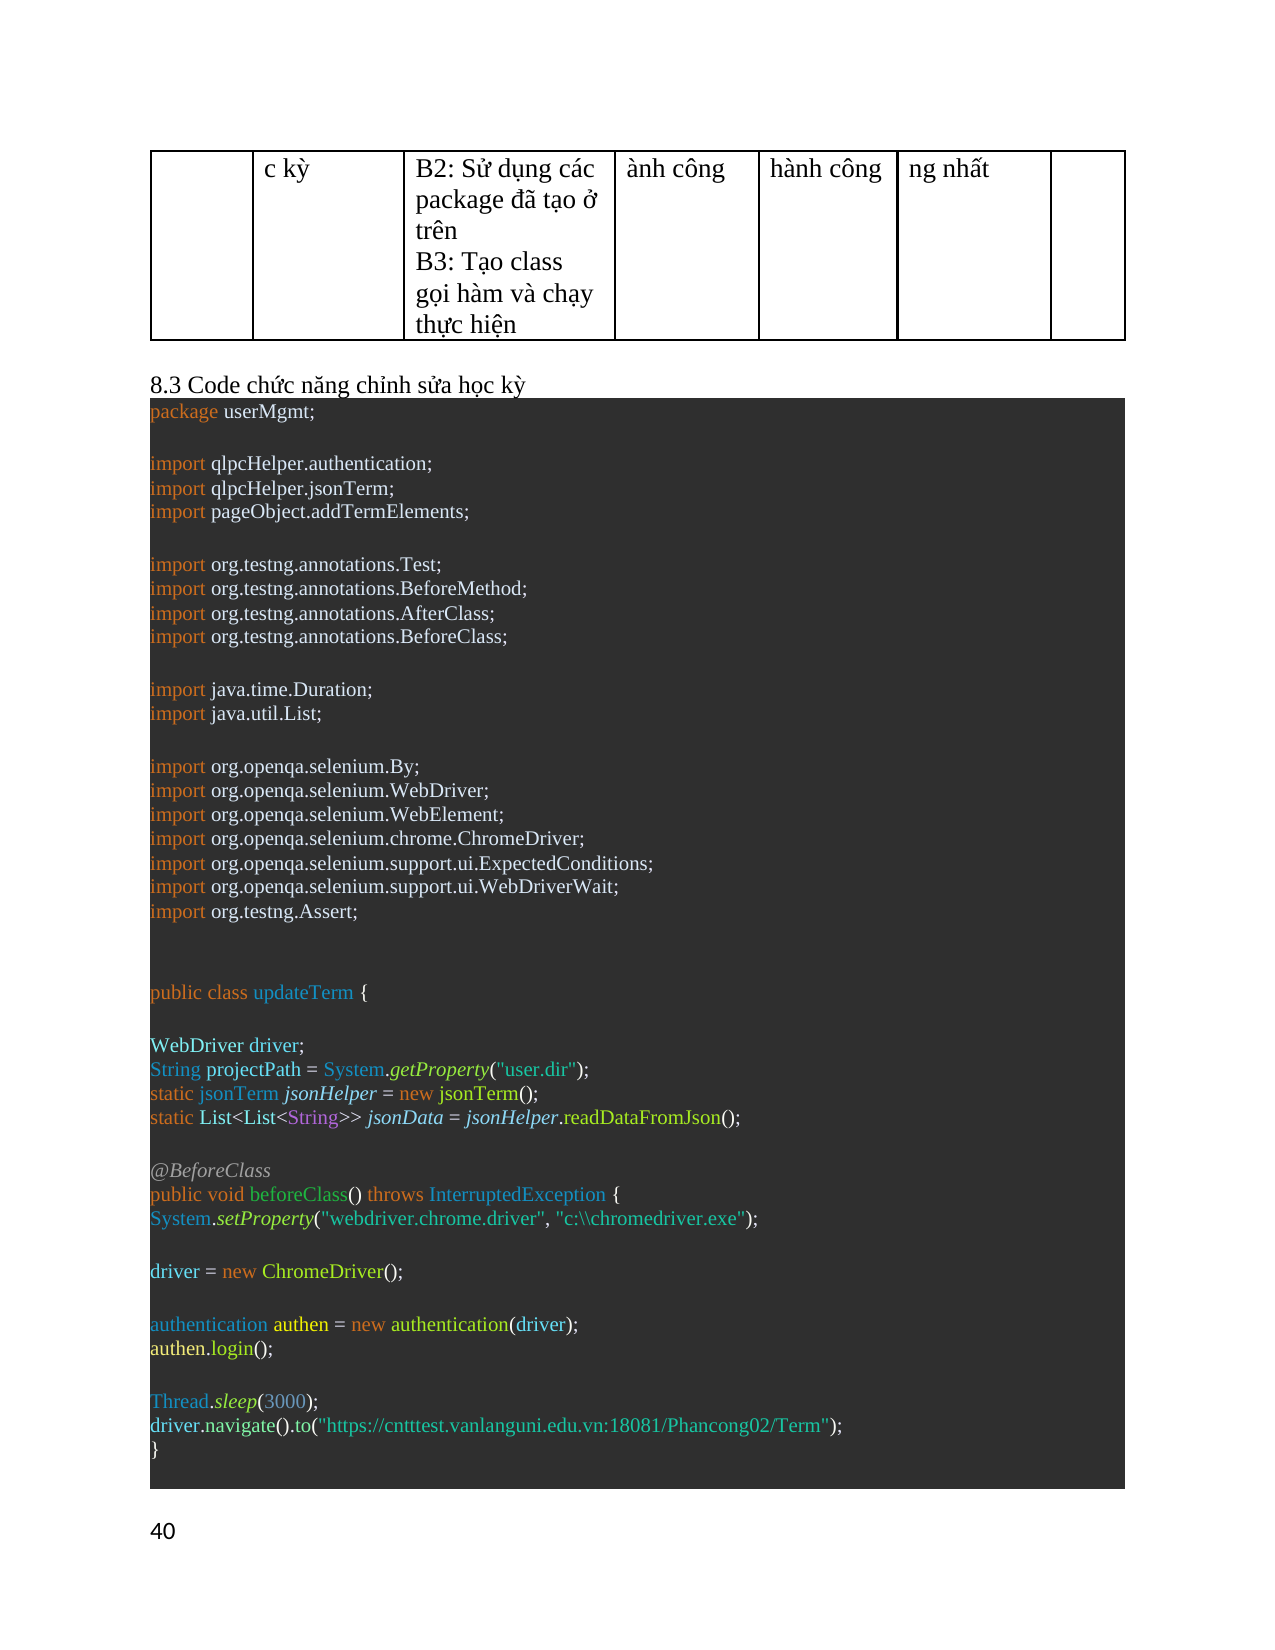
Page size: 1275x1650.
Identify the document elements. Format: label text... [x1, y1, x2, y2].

text package userMgmt; [150, 398, 1125, 423]
text driver = new ChromeDriver(); [150, 1259, 1125, 1283]
text import org.testng.annotations.AfterClass; [150, 600, 1125, 624]
text WebDriver driver; [150, 1033, 1125, 1057]
text authen.login(); [150, 1336, 1125, 1360]
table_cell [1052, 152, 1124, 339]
text import org.testng.annotations.BeforeMethod; [150, 576, 1125, 600]
text String projectPath = System.getProperty("user.dir"); [150, 1057, 1125, 1081]
text driver.navigate().to("https://cntttest.vanlanguni.edu.vn:18081/Phancong02/Term"); [150, 1413, 1125, 1437]
text import org.openqa.selenium.WebElement; [150, 802, 1125, 826]
text import java.util.List; [150, 701, 1125, 725]
text import java.time.Duration; [150, 677, 1125, 701]
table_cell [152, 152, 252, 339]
text static List<List<String>> jsonData = jsonHelper.readDataFromJson(); [150, 1105, 1125, 1129]
text Thread.sleep(3000); [150, 1388, 1125, 1413]
text import org.openqa.selenium.WebDriver; [150, 778, 1125, 802]
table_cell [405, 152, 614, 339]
text public class updateTerm { [150, 980, 1125, 1004]
text import org.testng.annotations.Test; [150, 552, 1125, 576]
text } [150, 1437, 1125, 1461]
text import org.openqa.selenium.support.ui.WebDriverWait; [150, 874, 1125, 898]
text import org.openqa.selenium.By; [150, 754, 1125, 778]
text static jsonTerm jsonHelper = new jsonTerm(); [150, 1081, 1125, 1105]
text authentication authen = new authentication(driver); [150, 1312, 1125, 1336]
text import org.openqa.selenium.chrome.ChromeDriver; [150, 826, 1125, 850]
text import qlpcHelper.authentication; [150, 451, 1125, 475]
text import qlpcHelper.jsonTerm; [150, 475, 1125, 499]
text import pageObject.addTermElements; [150, 499, 1125, 523]
text import org.openqa.selenium.support.ui.ExpectedConditions; [150, 850, 1125, 874]
text @BeforeClass [150, 1158, 1125, 1182]
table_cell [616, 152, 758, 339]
text import org.testng.Assert; [150, 898, 1125, 923]
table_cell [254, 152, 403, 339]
text public void beforeClass() throws InterruptedException { [150, 1182, 1125, 1206]
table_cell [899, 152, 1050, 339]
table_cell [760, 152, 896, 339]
text System.setProperty("webdriver.chrome.driver", "c:\\chromedriver.exe"); [150, 1206, 1125, 1230]
text 8.3 Code chức năng chỉnh sửa học kỳ [150, 370, 1125, 398]
text import org.testng.annotations.BeforeClass; [150, 624, 1125, 648]
